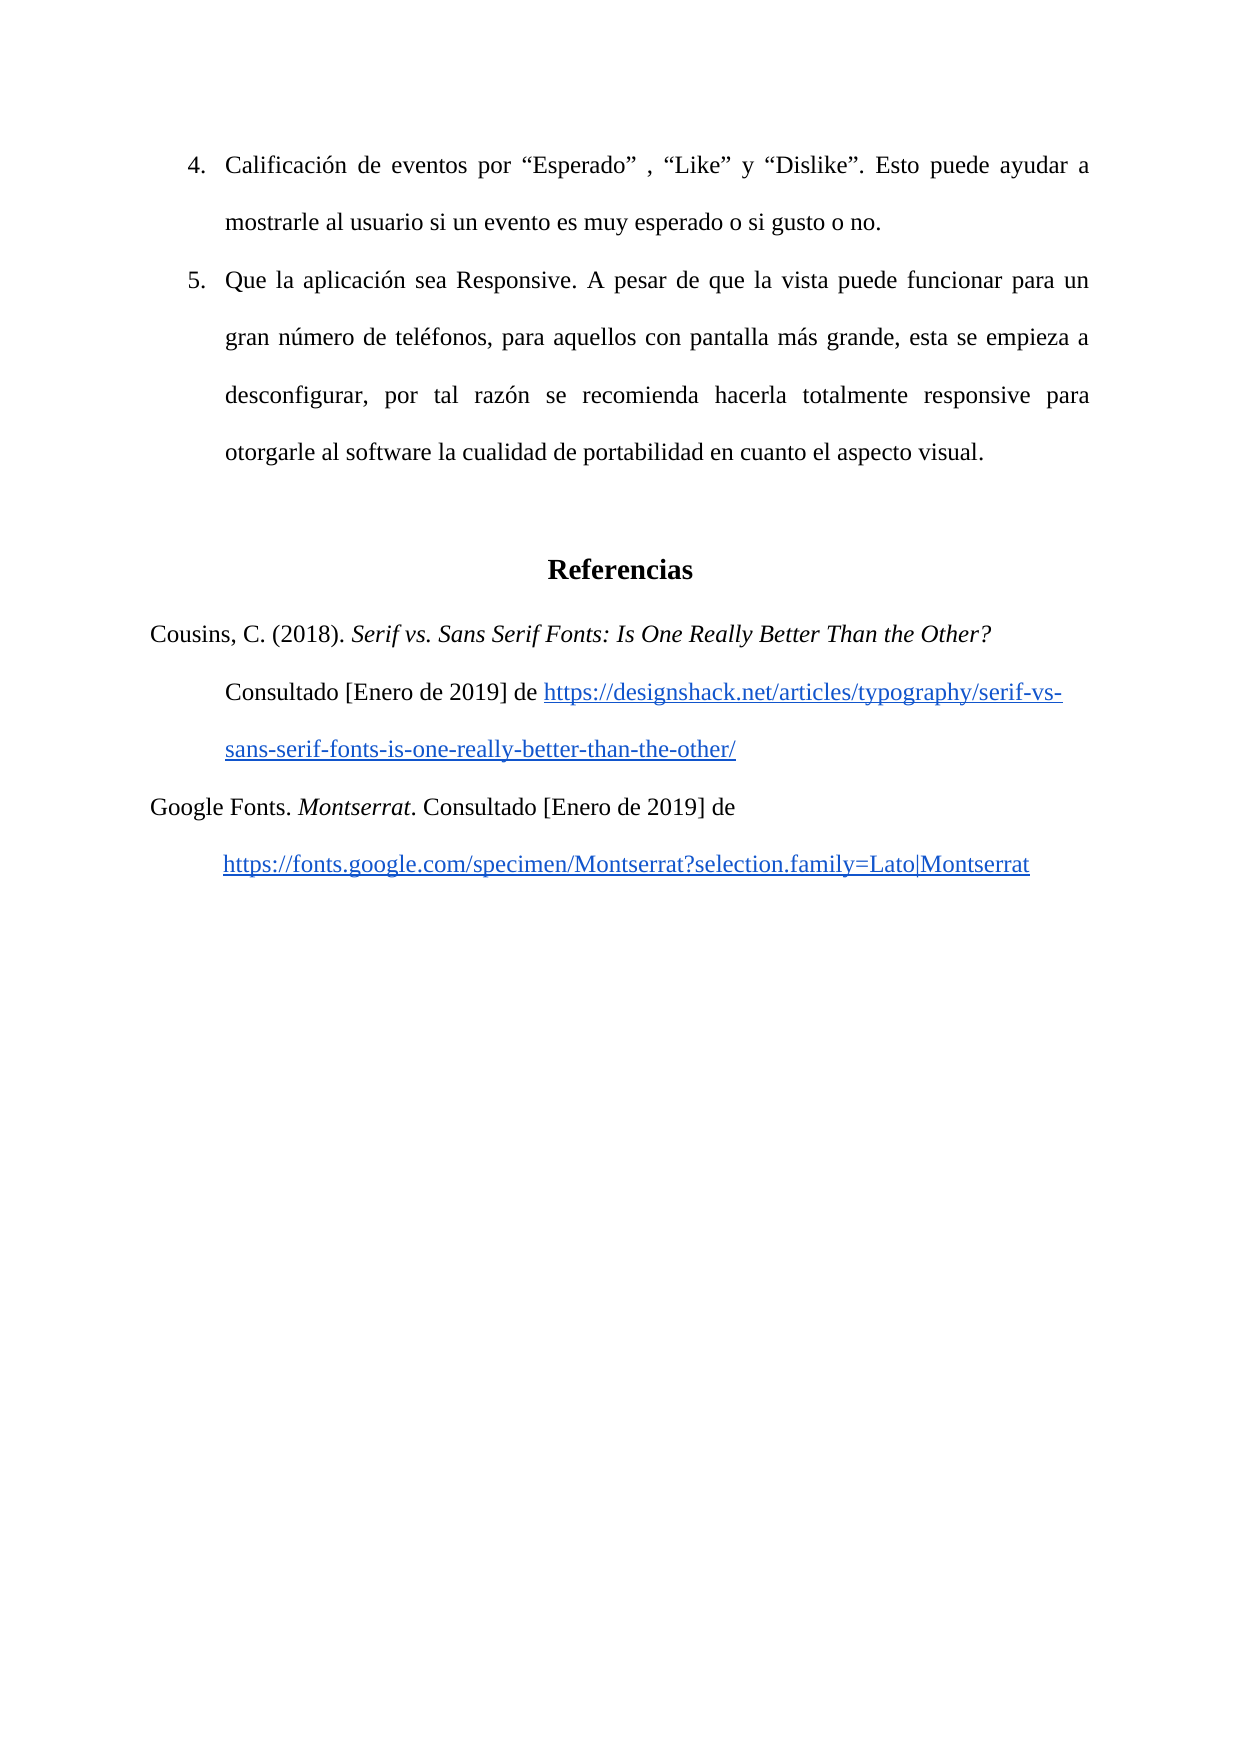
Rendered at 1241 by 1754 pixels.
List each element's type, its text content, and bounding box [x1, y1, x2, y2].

text Google Fonts. Montserrat. Consultado [Enero de 2019] de [150, 792, 1090, 821]
list Que la aplicación sea Responsive. A pesar de que la vista puede funcionar para un gran número de teléfonos, para aquellos con pantalla más grande, esta se empieza a desconfigurar, por tal razón se recomienda hacerla totalmente responsive para otorgarle al software la cualidad de portabilidad en cuanto el aspecto visual. [187, 265, 1090, 466]
text Consultado [Enero de 2019] de https://designshack.net/articles/typography/serif-vs-sans-serif-fonts-is-one-really-better-than-the-other/ [225, 677, 1090, 763]
text Cousins, C. (2018). Serif vs. Sans Serif Fonts: Is One Really Better Than the Other? [150, 619, 1090, 648]
text https://fonts.google.com/specimen/Montserrat?selection.family=Lato|Montserrat [150, 849, 1090, 878]
list Calificación de eventos por “Esperado” , “Like” y “Dislike”. Esto puede ayudar a mostrarle al usuario si un evento es muy esperado o si gusto o no. [187, 150, 1090, 236]
text Referencias [150, 552, 1090, 586]
